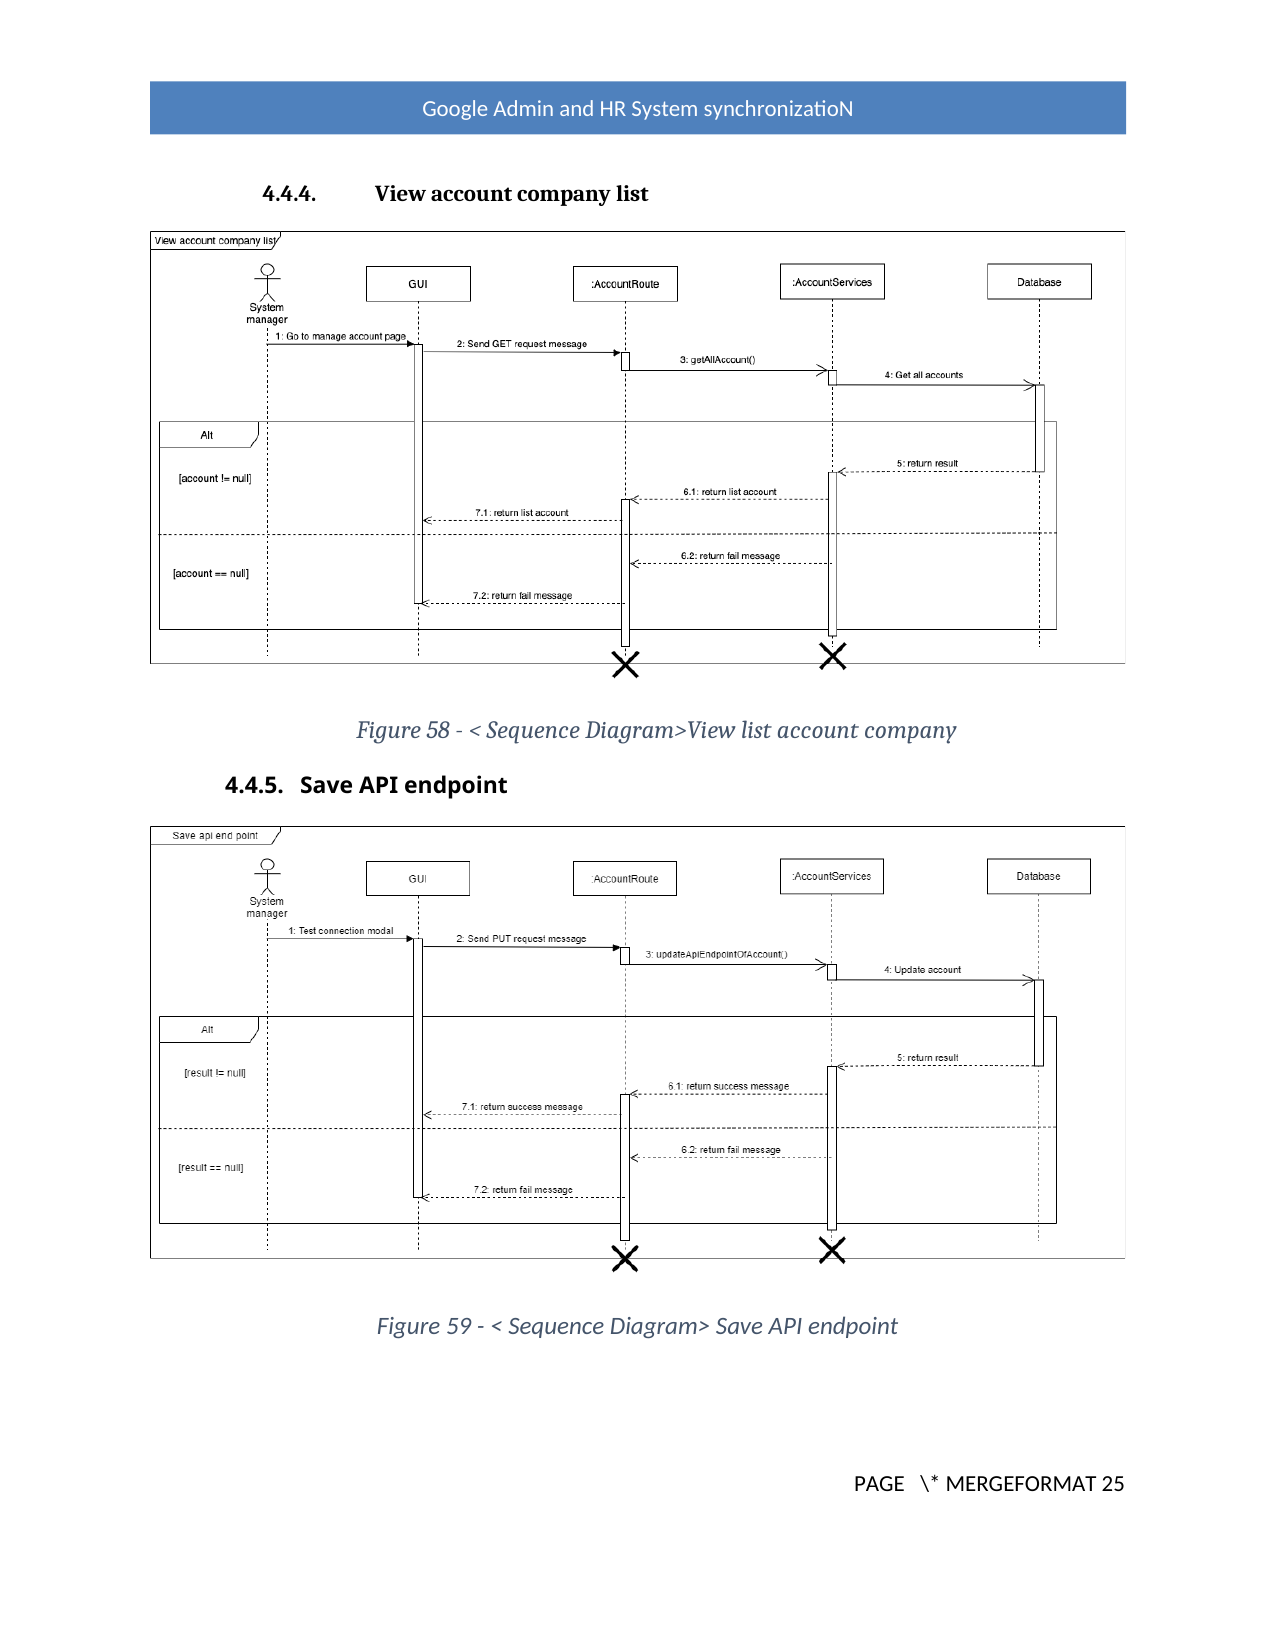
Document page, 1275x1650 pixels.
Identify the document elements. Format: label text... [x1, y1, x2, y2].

picture [150, 231, 1125, 683]
subtitle View account company list [262, 181, 1125, 207]
picture [150, 826, 1125, 1277]
subtitle Save API endpoint [225, 769, 1125, 801]
